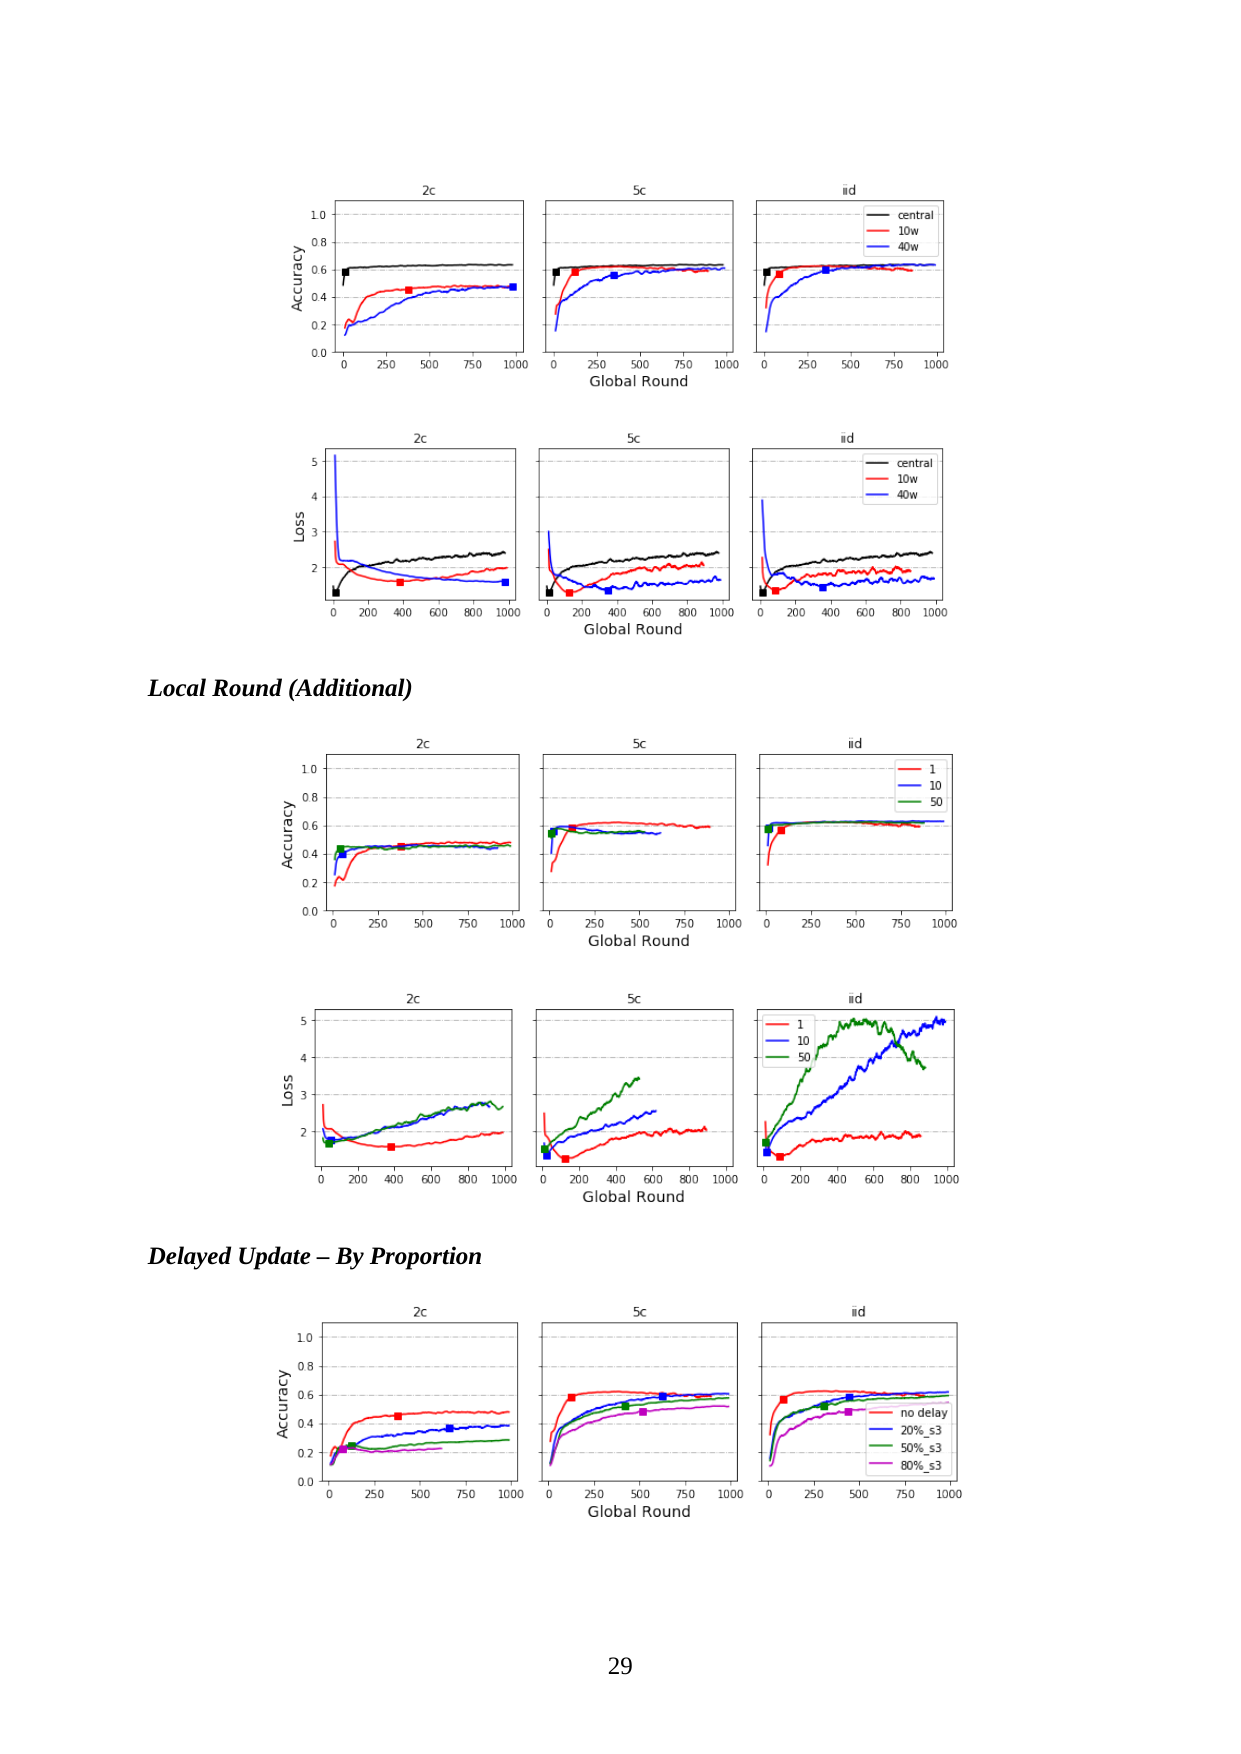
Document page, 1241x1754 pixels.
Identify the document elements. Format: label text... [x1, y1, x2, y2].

picture [284, 425, 956, 644]
text Delayed Update – By Proportion [148, 1241, 1092, 1269]
picture [284, 177, 957, 396]
picture [274, 730, 966, 956]
picture [269, 1298, 971, 1527]
text Local Round (Additional) [148, 673, 1092, 702]
picture [272, 985, 968, 1212]
